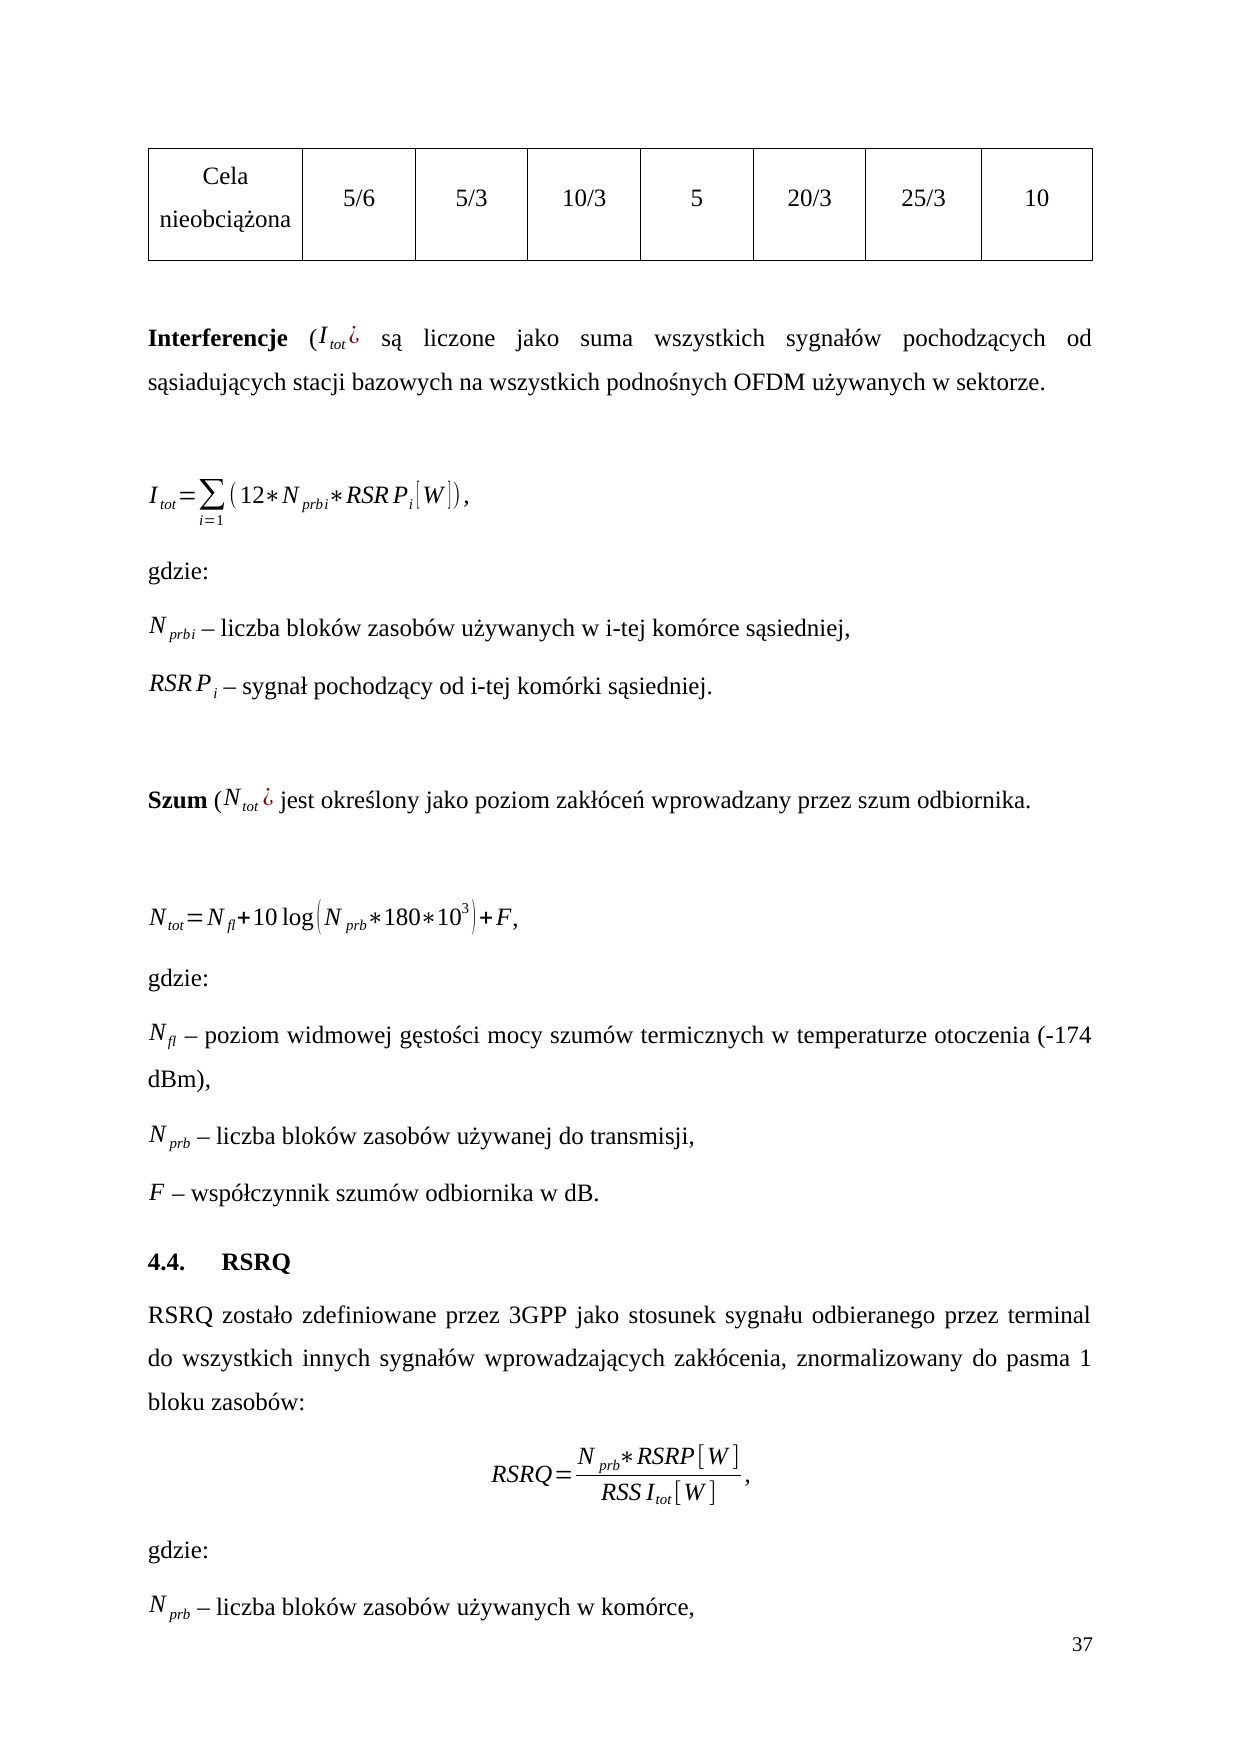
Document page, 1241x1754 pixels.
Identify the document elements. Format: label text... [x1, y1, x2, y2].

text Interferencje ( są liczone jako suma wszystkich sygnałów pochodzących od sąsiadujących stacji bazowych na wszystkich podnośnych OFDM używanych w sektorze. [148, 321, 1093, 396]
table_cell 20/3 [754, 149, 865, 260]
text – liczba bloków zasobów używanych w i-tej komórce sąsiedniej, [148, 612, 1093, 643]
text – współczynnik szumów odbiornika w dB. [148, 1178, 1093, 1207]
text gdzie: [148, 1535, 1093, 1564]
text gdzie: [148, 963, 1093, 992]
text – liczba bloków zasobów używanych w komórce, [148, 1591, 1093, 1622]
text Szum ( jest określony jako poziom zakłóceń wprowadzany przez szum odbiornika. [148, 784, 1093, 815]
list RSRQ [148, 1247, 1093, 1275]
text – liczba bloków zasobów używanej do transmisji, [148, 1120, 1093, 1152]
table_cell Cela nieobciążona [149, 149, 302, 260]
table_cell 10 [982, 149, 1092, 260]
table_cell 5/6 [303, 149, 415, 260]
text RSRQ zostało zdefiniowane przez 3GPP jako stosunek sygnału odbieranego przez terminal do wszystkich innych sygnałów wprowadzających zakłócenia, znormalizowany do pasma 1 bloku zasobów: [148, 1300, 1093, 1415]
text – poziom widmowej gęstości mocy szumów termicznych w temperaturze otoczenia (-174 dBm), [148, 1019, 1093, 1093]
text – sygnał pochodzący od i-tej komórki sąsiedniej. [148, 670, 1093, 701]
table_cell 10/3 [528, 149, 640, 260]
table_cell 5 [641, 149, 753, 260]
table_cell 5/3 [416, 149, 527, 260]
table_cell 25/3 [866, 149, 981, 260]
text gdzie: [148, 556, 1093, 585]
text , [148, 898, 1093, 936]
